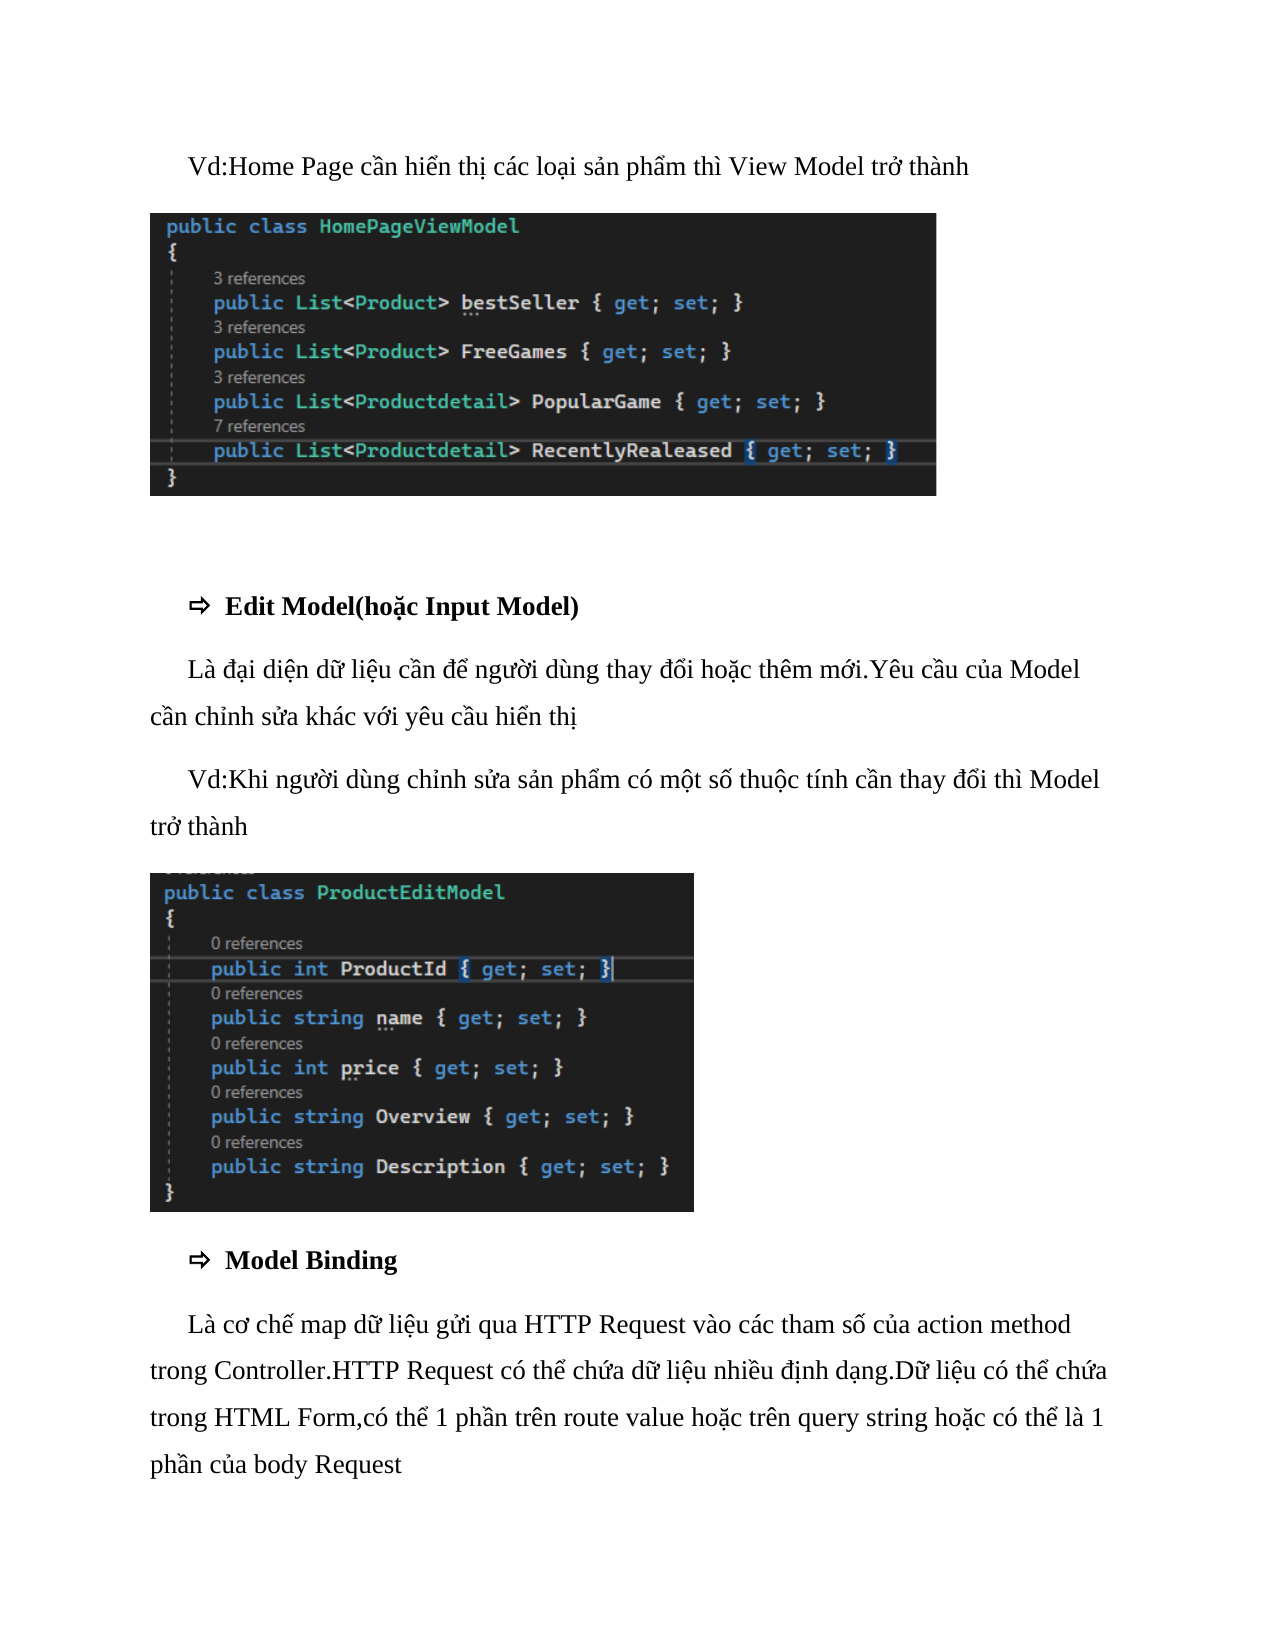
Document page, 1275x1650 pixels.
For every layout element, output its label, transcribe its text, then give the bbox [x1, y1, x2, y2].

text Là đại diện dữ liệu cần để người dùng thay đổi hoặc thêm mới.Yêu cầu của Model cần chỉnh sửa khác với yêu cầu hiển thị [150, 653, 1125, 731]
picture [150, 213, 937, 496]
text Vd:Khi người dùng chỉnh sửa sản phẩm có một số thuộc tính cần thay đổi thì Model trở thành [150, 763, 1125, 841]
text Vd:Home Page cần hiển thị các loại sản phẩm thì View Model trở thành [150, 150, 1125, 181]
list Model Binding [187, 1244, 1125, 1276]
text Là cơ chế map dữ liệu gửi qua HTTP Request vào các tham số của action method trong Controller.HTTP Request có thể chứa dữ liệu nhiều định dạng.Dữ liệu có thể chứa trong HTML Form,có thể 1 phần trên route value hoặc trên query string hoặc có thể là 1 phần của body Request [150, 1308, 1125, 1479]
picture [150, 873, 694, 1212]
list Edit Model(hoặc Input Model) [187, 590, 1125, 621]
